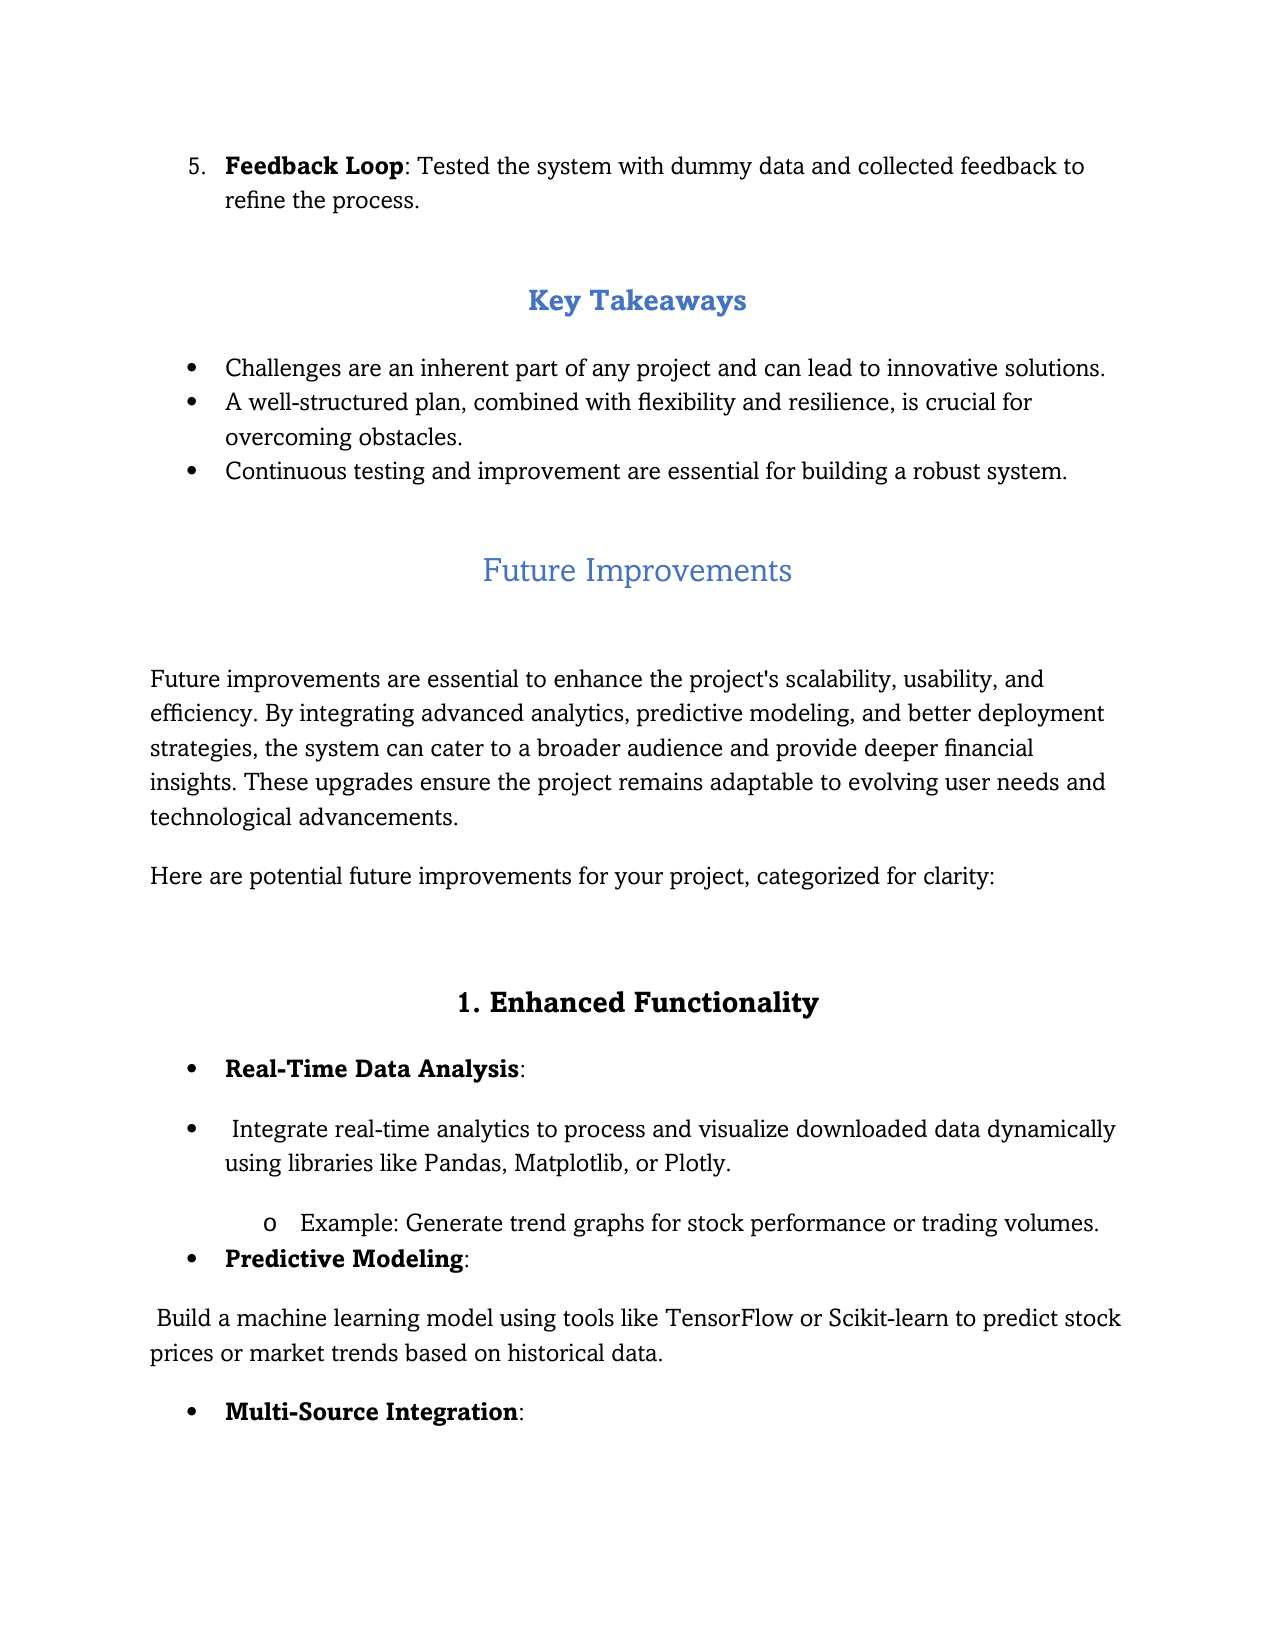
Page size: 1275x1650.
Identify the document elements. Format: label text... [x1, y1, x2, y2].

list Example: Generate trend graphs for stock performance or trading volumes. [262, 1207, 1125, 1238]
list Challenges are an inherent part of any project and can lead to innovative solutions. [187, 352, 1125, 382]
subtitle Future Improvements [150, 549, 1125, 589]
list Multi-Source Integration: [187, 1397, 1125, 1427]
list Feedback Loop: Tested the system with dummy data and collected feedback to refine the process. [187, 150, 1125, 214]
subtitle 1. Enhanced Functionality [150, 984, 1125, 1019]
text Here are potential future improvements for your project, categorized for clarity: [150, 861, 1125, 891]
text Future improvements are essential to enhance the project's scalability, usability, and efficiency. By integrating advanced analytics, predictive modeling, and better deployment strategies, the system can cater to a broader audience and provide deeper financial insights. These upgrades ensure the project remains adaptable to evolving user needs and technological advancements. [150, 663, 1125, 831]
subtitle Key Takeaways [150, 283, 1125, 318]
list Real-Time Data Analysis: [187, 1053, 1125, 1083]
list Predictive Modeling: [187, 1243, 1125, 1273]
list A well-structured plan, combined with flexibility and resilience, is crucial for overcoming obstacles. [187, 387, 1125, 451]
list Continuous testing and improvement are essential for building a robust system. [187, 456, 1125, 486]
text Build a machine learning model using tools like TensorFlow or Scikit-learn to predict stock prices or market trends based on historical data. [150, 1303, 1125, 1367]
list Integrate real-time analytics to process and visualize downloaded data dynamically using libraries like Pandas, Matplotlib, or Plotly. [187, 1113, 1125, 1177]
